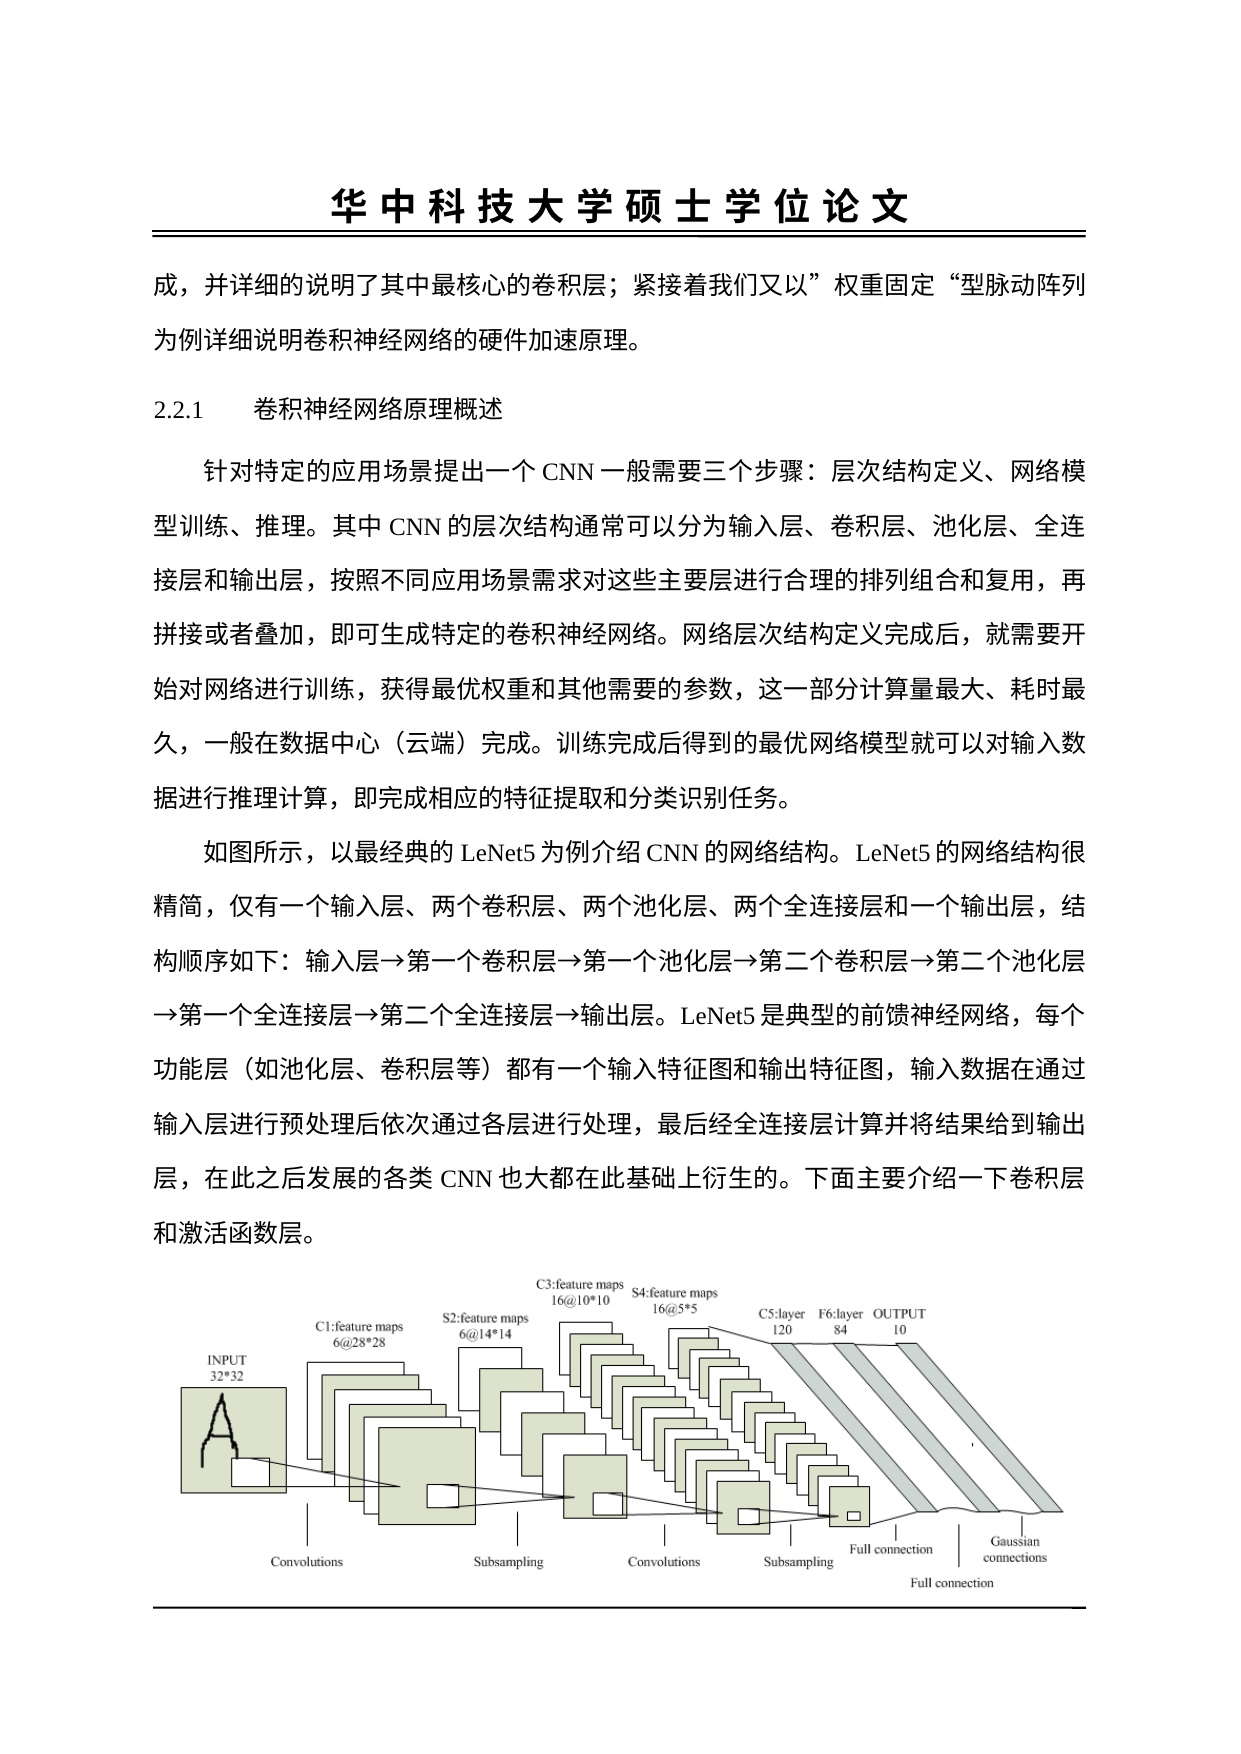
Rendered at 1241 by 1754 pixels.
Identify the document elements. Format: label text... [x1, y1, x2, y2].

text 如图所示，以最经典的LeNet5为例介绍CNN的网络结构。LeNet5的网络结构很精简，仅有一个输入层、两个卷积层、两个池化层、两个全连接层和一个输出层，结构顺序如下：输入层→第一个卷积层→第一个池化层→第二个卷积层→第二个池化层→第一个全连接层→第二个全连接层→输出层。LeNet5是典型的前馈神经网络，每个功能层（如池化层、卷积层等）都有一个输入特征图和输出特征图，输入数据在通过输入层进行预处理后依次通过各层进行处理，最后经全连接层计算并将结果给到输出层，在此之后发展的各类CNN也大都在此基础上衍生的。下面主要介绍一下卷积层和激活函数层。 [153, 832, 1087, 1249]
text 针对特定的应用场景提出一个CNN一般需要三个步骤：层次结构定义、网络模型训练、推理。其中CNN的层次结构通常可以分为输入层、卷积层、池化层、全连接层和输出层，按照不同应用场景需求对这些主要层进行合理的排列组合和复用，再拼接或者叠加，即可生成特定的卷积神经网络。网络层次结构定义完成后，就需要开始对网络进行训练，获得最优权重和其他需要的参数，这一部分计算量最大、耗时最久，一般在数据中心（云端）完成。训练完成后得到的最优网络模型就可以对输入数据进行推理计算，即完成相应的特征提取和分类识别任务。 [153, 452, 1087, 814]
subtitle 卷积神经网络原理概述 [153, 389, 1087, 425]
picture [166, 1267, 1074, 1602]
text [153, 266, 1087, 356]
